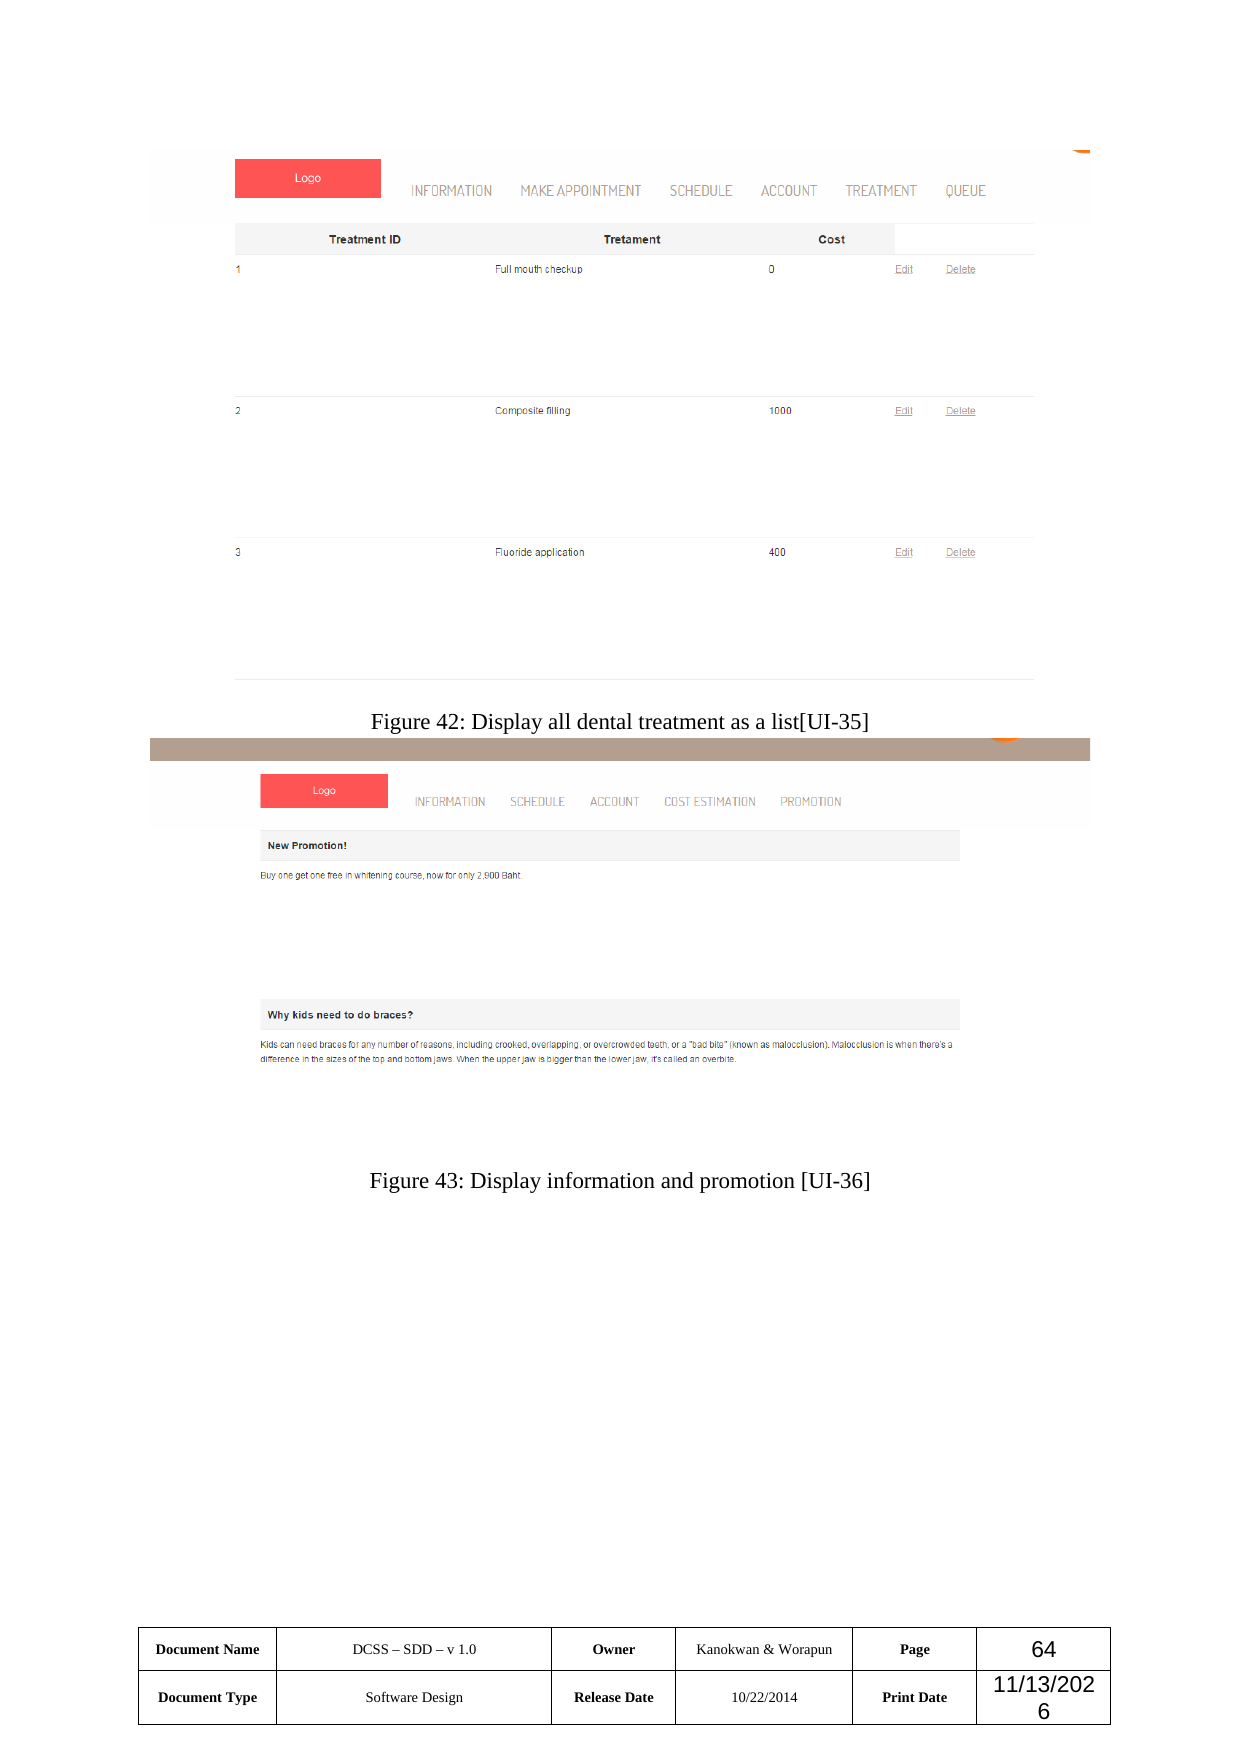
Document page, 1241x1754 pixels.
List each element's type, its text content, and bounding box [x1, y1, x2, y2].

picture [150, 738, 1091, 1167]
text Figure 42: Display all dental treatment as a list[UI-35] [150, 708, 1090, 735]
text Figure 43: Display information and promotion [UI-36] [150, 1167, 1090, 1193]
picture [150, 150, 1091, 682]
